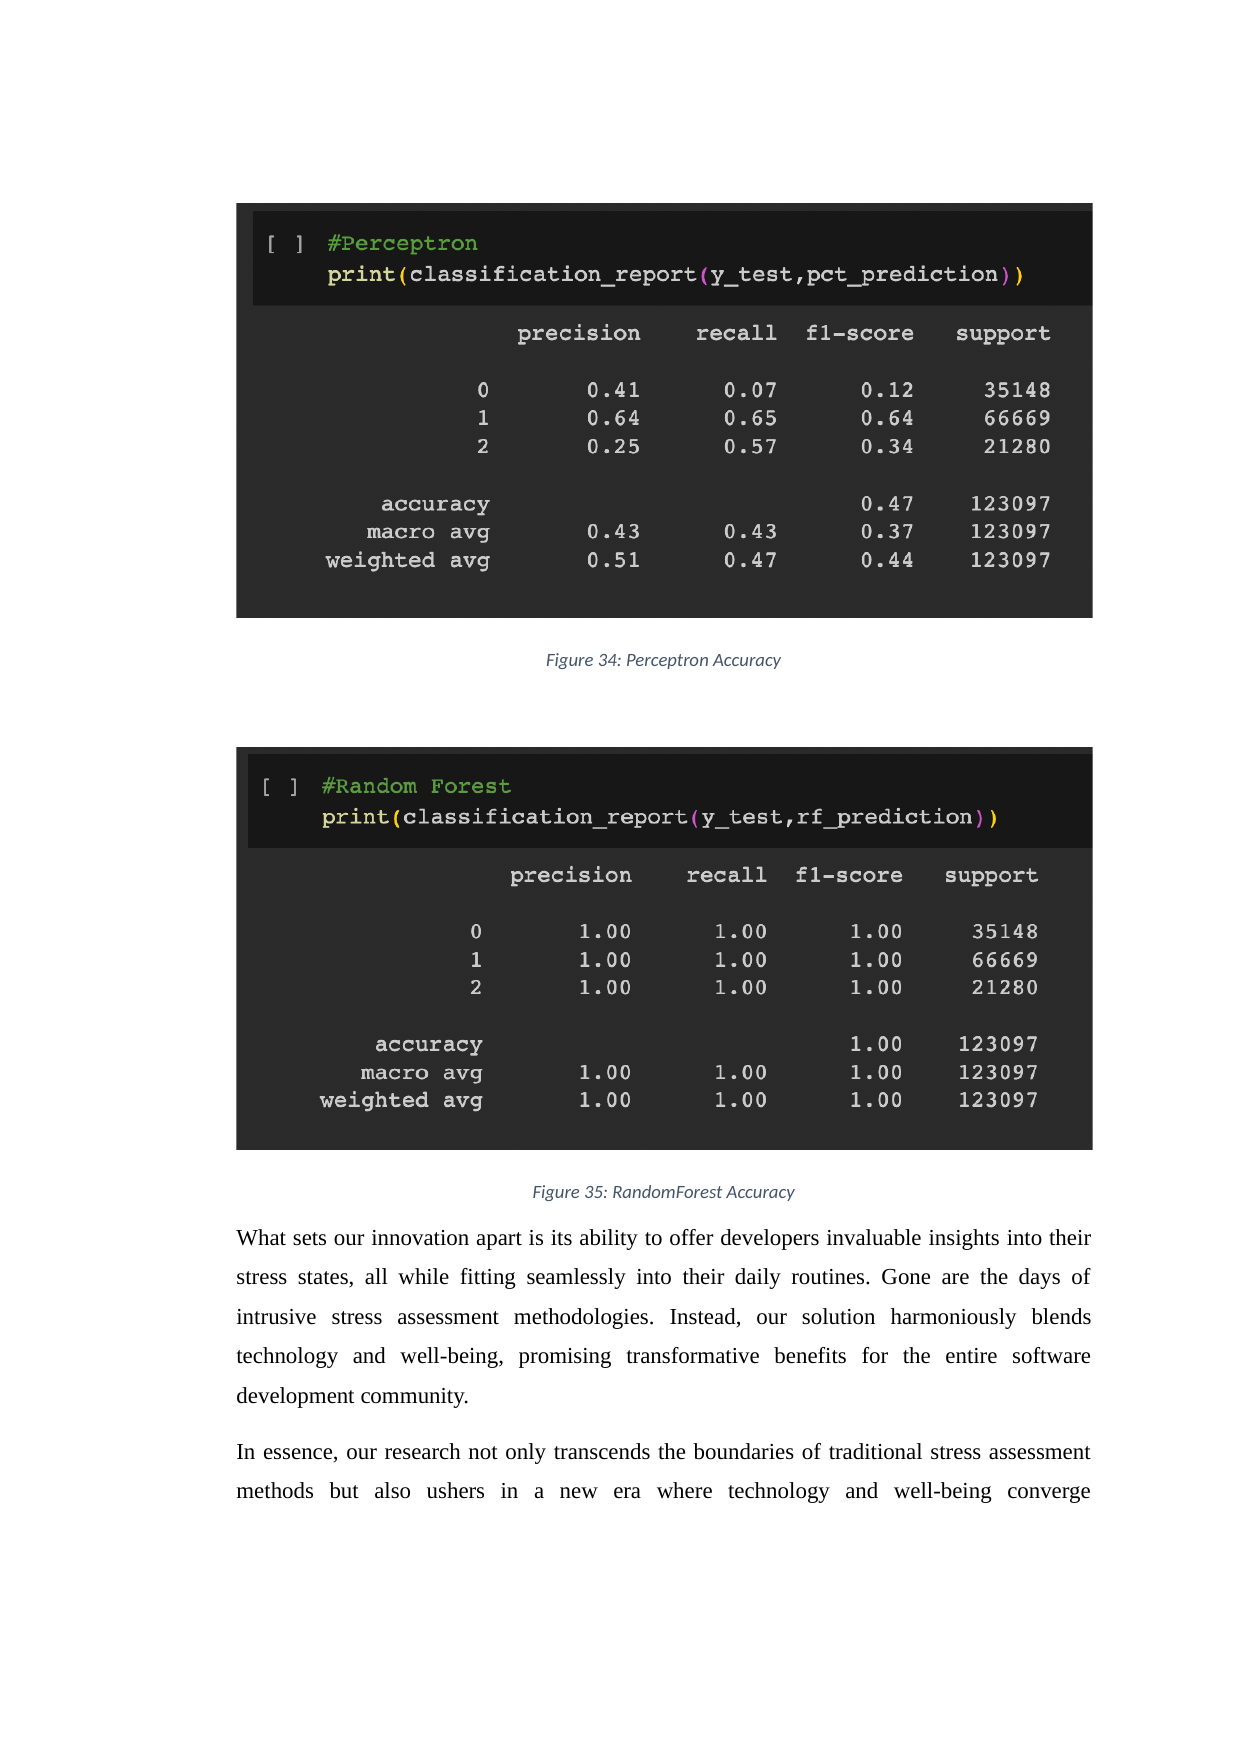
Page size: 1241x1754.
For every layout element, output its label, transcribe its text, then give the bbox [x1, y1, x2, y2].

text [236, 1438, 1092, 1504]
text What sets our innovation apart is its ability to offer developers invaluable insights into their stress states, all while fitting seamlessly into their daily routines. Gone are the days of intrusive stress assessment methodologies. Instead, our solution harmoniously blends technology and well-being, promising transformative benefits for the entire software development community. [236, 1224, 1092, 1408]
picture [236, 203, 1093, 618]
picture [236, 747, 1093, 1150]
